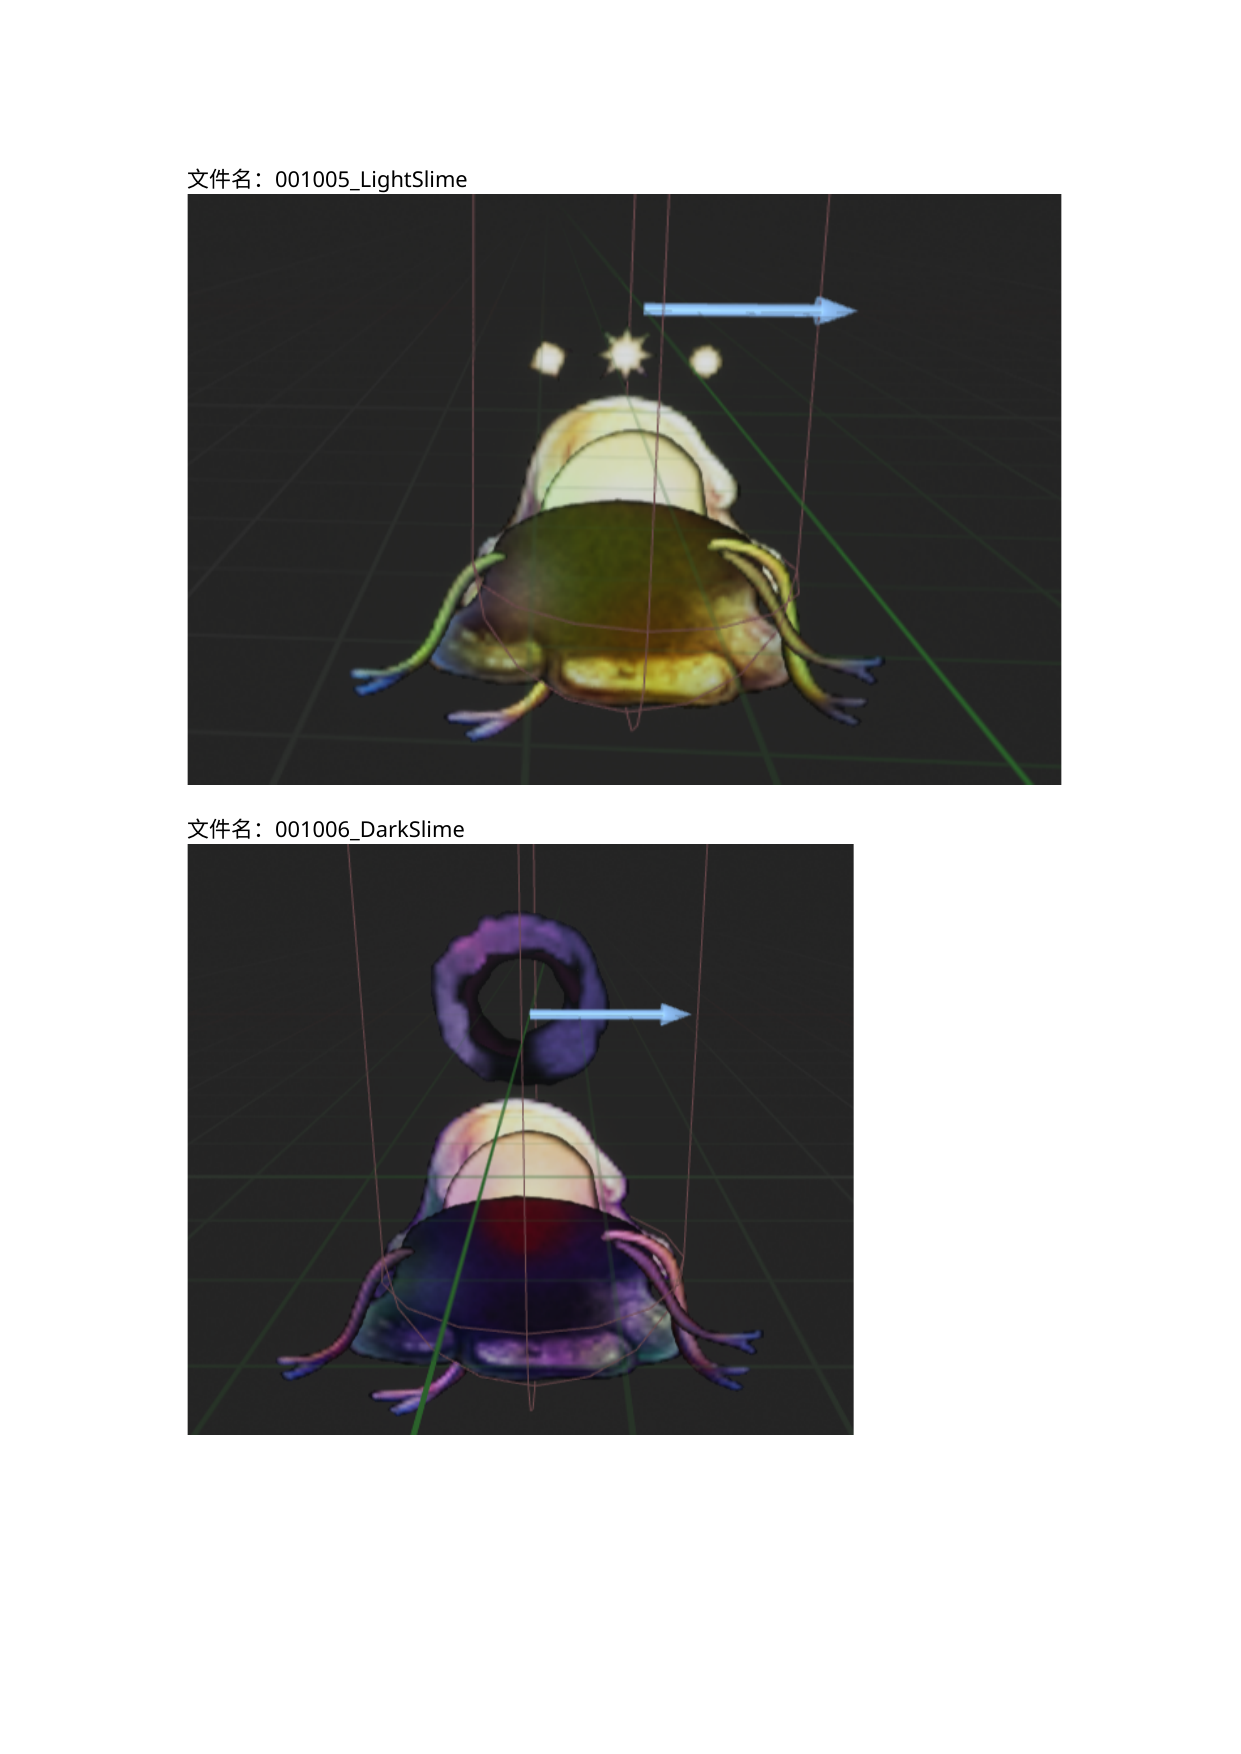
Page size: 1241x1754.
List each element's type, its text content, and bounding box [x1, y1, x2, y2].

picture [187, 844, 854, 1435]
text 文件名：001005_LightSlime [187, 162, 1053, 194]
text 文件名：001006_DarkSlime [187, 812, 1053, 844]
picture [187, 194, 1062, 785]
